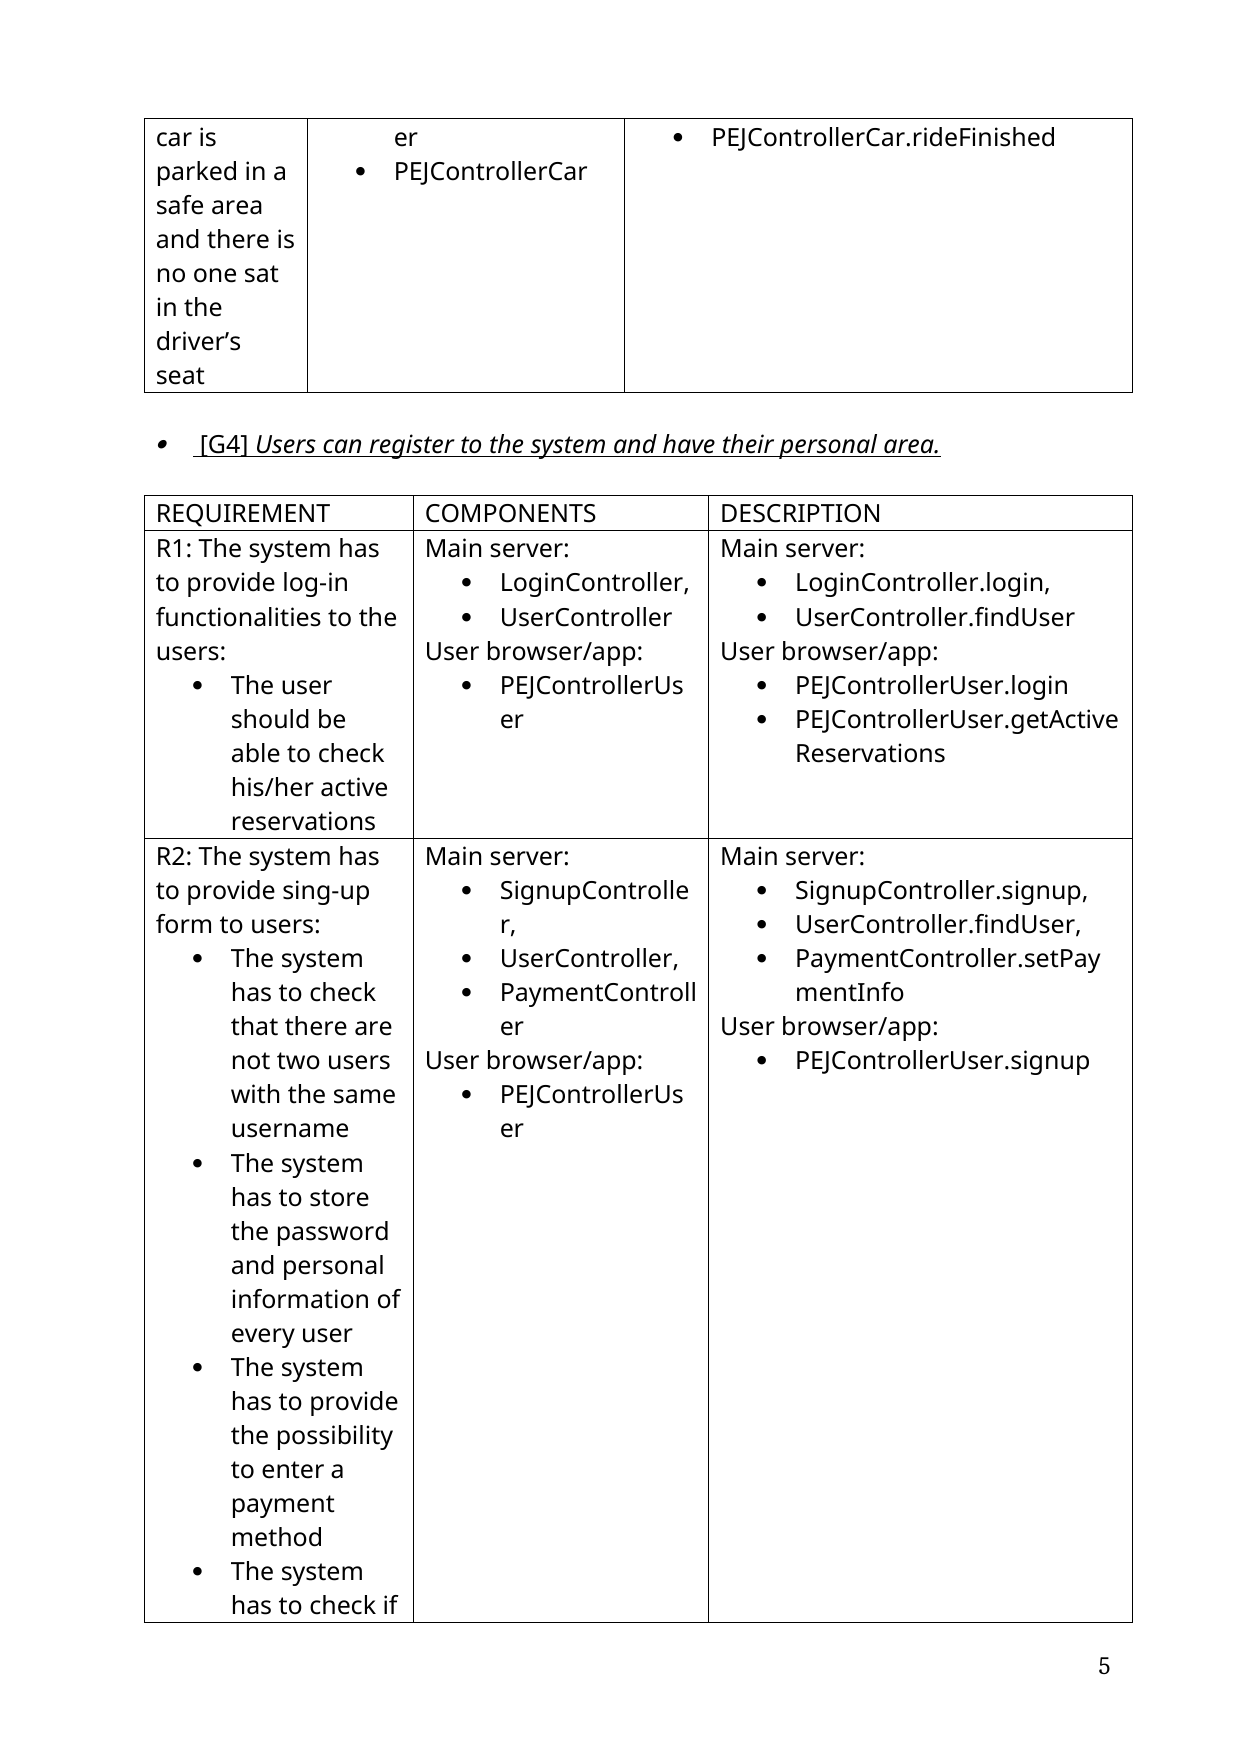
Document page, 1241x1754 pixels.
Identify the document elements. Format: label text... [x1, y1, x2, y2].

table_cell Main server: LoginController.login, UserController.findUser User browser/app: PEJControllerUser.login PEJControllerUser.getActiveReservations [709, 531, 1132, 838]
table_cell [145, 839, 413, 1622]
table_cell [414, 839, 708, 1622]
table_cell R1: The system has to provide log-in functionalities to the users: The user should be able to check his/her active reservations [145, 531, 413, 838]
table_header COMPONENTS [414, 496, 708, 530]
table_header DESCRIPTION [709, 496, 1132, 530]
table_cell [709, 839, 1132, 1622]
table_cell Main server: LoginController, UserController User browser/app: PEJControllerUser [414, 531, 708, 838]
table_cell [308, 119, 624, 392]
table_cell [625, 119, 1132, 392]
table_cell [145, 119, 307, 392]
table_header REQUIREMENT [145, 496, 413, 530]
list [G4] Users can register to the system and have their personal area. [156, 427, 1122, 461]
